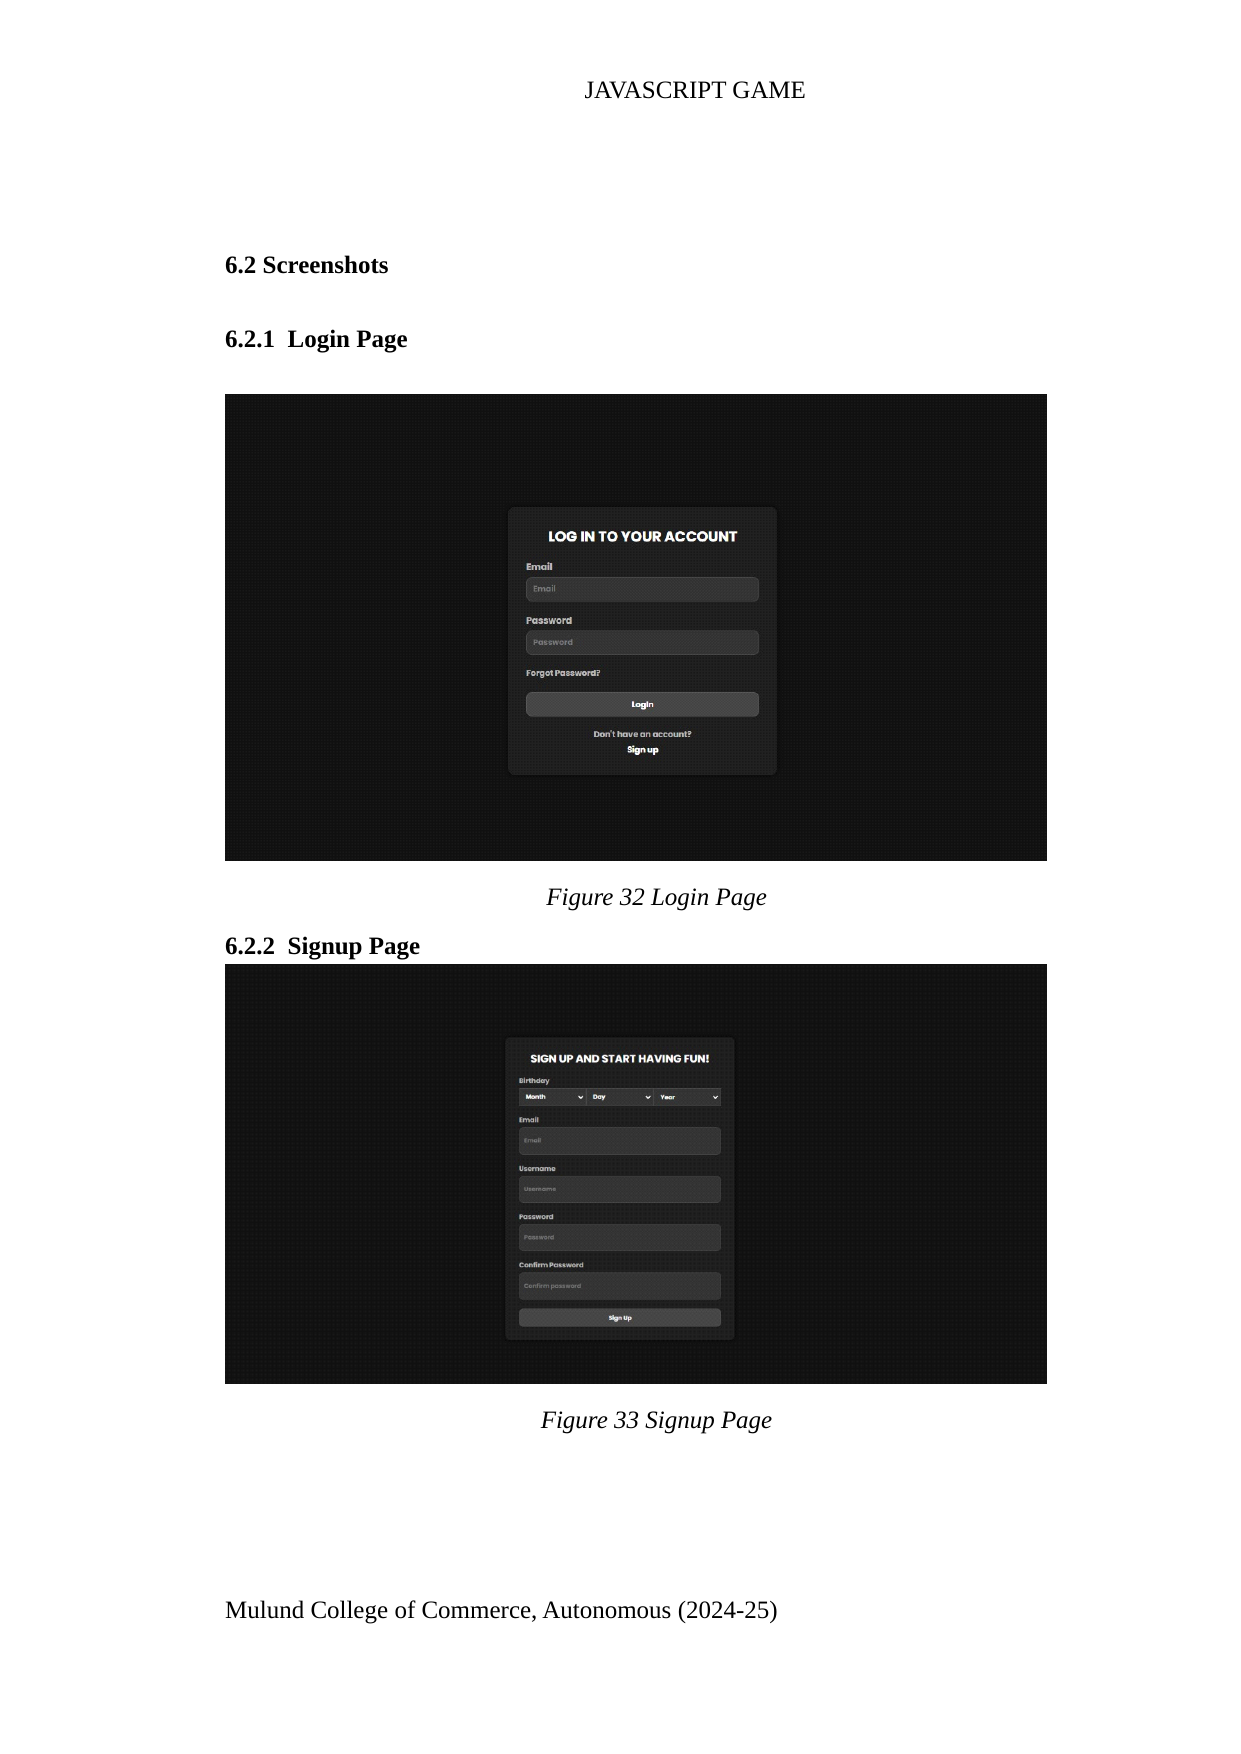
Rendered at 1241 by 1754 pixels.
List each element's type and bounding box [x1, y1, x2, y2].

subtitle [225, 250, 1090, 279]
picture [225, 964, 1047, 1384]
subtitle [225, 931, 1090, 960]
picture [225, 394, 1047, 861]
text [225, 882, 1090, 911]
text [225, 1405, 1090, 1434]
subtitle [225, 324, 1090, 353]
